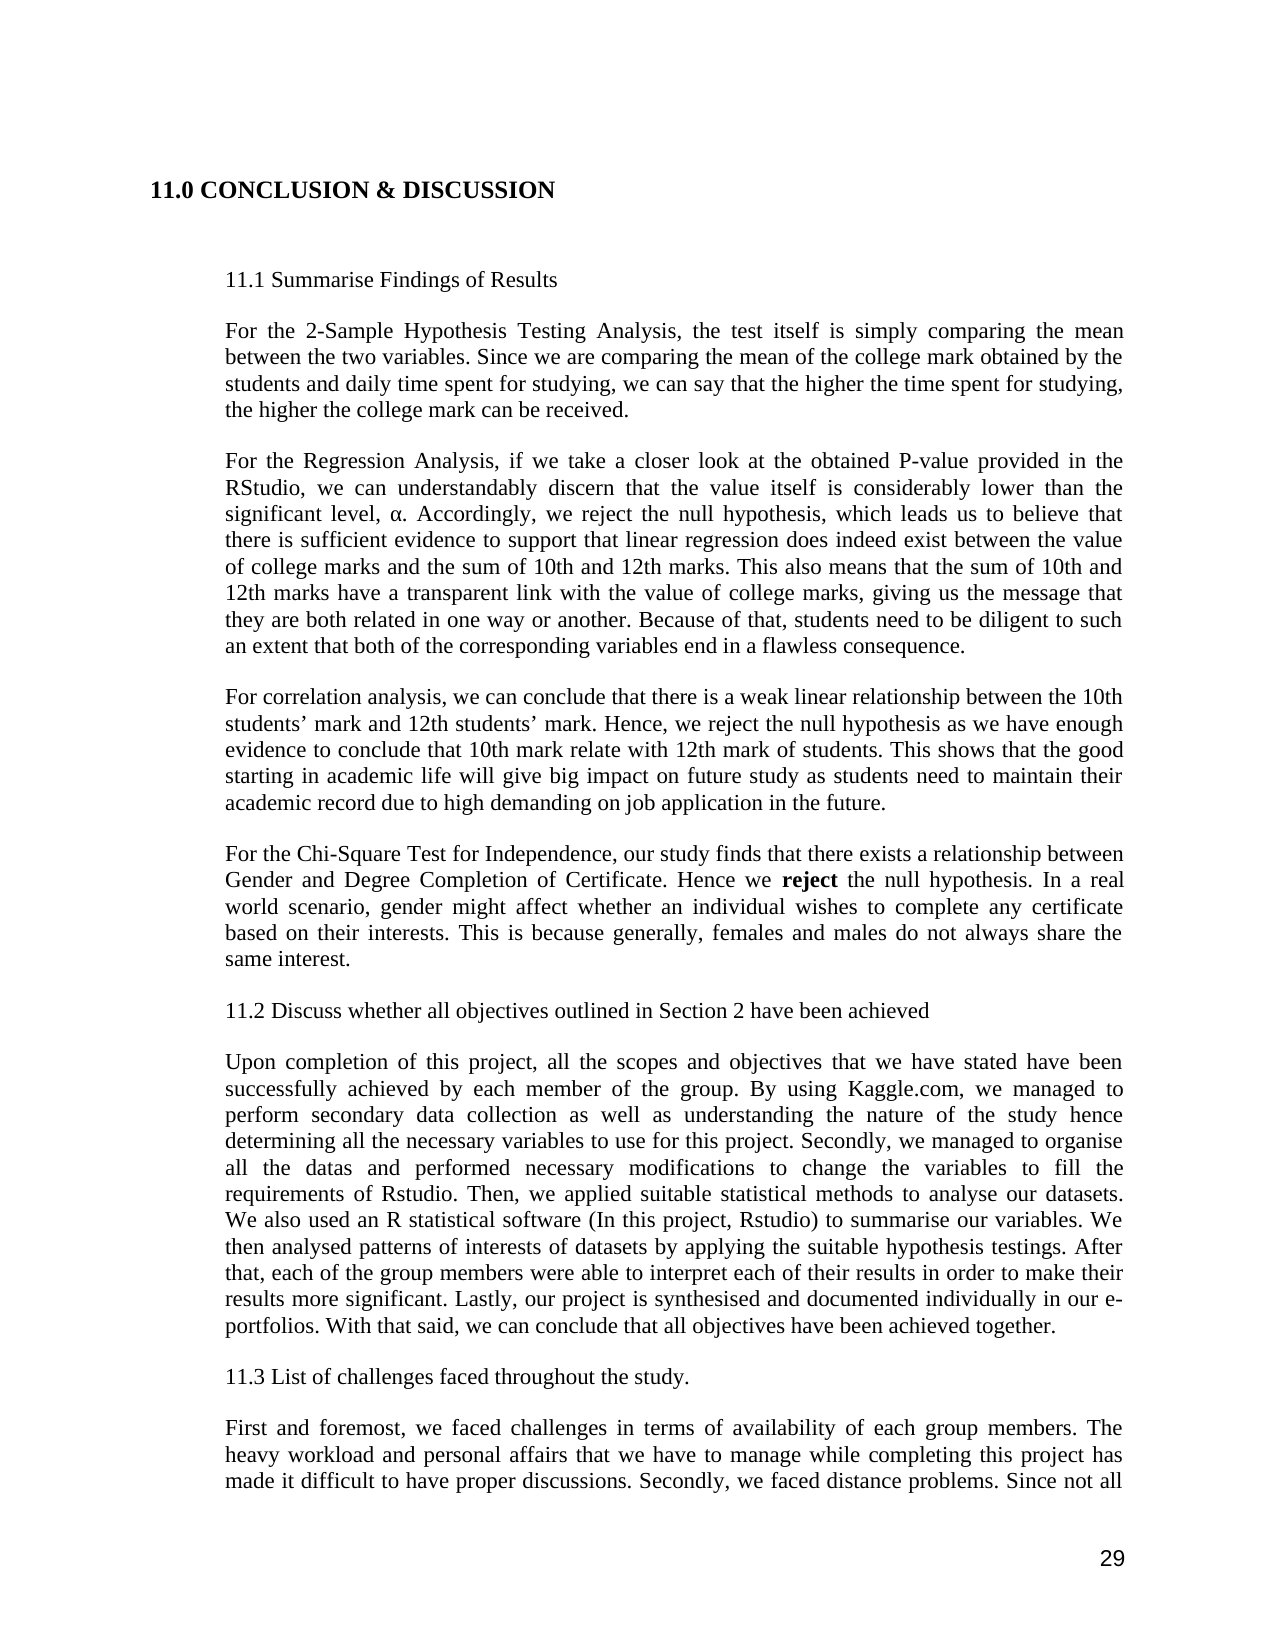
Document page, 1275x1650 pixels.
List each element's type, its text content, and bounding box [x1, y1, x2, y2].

text For the 2-Sample Hypothesis Testing Analysis, the test itself is simply comparing the mean between the two variables. Since we are comparing the mean of the college mark obtained by the students and daily time spent for studying, we can say that the higher the time spent for studying, the higher the college mark can be received. [225, 317, 1125, 422]
text For the Regression Analysis, if we take a closer look at the obtained P-value provided in the RStudio, we can understandably discern that the value itself is considerably lower than the significant level, α. Accordingly, we reject the null hypothesis, which leads us to believe that there is sufficient evidence to support that linear regression does indeed exist between the value of college marks and the sum of 10th and 12th marks. This also means that the sum of 10th and 12th marks have a transparent link with the value of college marks, giving us the message that they are both related in one way or another. Because of that, students need to be diligent to such an extent that both of the corresponding variables end in a flawless consequence. [225, 447, 1125, 658]
text 11.0 CONCLUSION & DISCUSSION [150, 175, 1125, 204]
text 11.2 Discuss whether all objectives outlined in Section 2 have been achieved [225, 997, 1125, 1023]
text 11.1 Summarise Findings of Results [225, 266, 1125, 292]
text For correlation analysis, we can conclude that there is a weak linear relationship between the 10th students’ mark and 12th students’ mark. Hence, we reject the null hypothesis as we have enough evidence to conclude that 10th mark relate with 12th mark of students. This shows that the good starting in academic life will give big impact on future study as students need to maintain their academic record due to high demanding on job application in the future. [225, 683, 1125, 815]
text For the Chi-Square Test for Independence, our study finds that there exists a relationship between Gender and Degree Completion of Certificate. Hence we reject the null hypothesis. In a real world scenario, gender might affect whether an individual wishes to complete any certificate based on their interests. This is because generally, females and males do not always share the same interest. [225, 840, 1125, 972]
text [225, 1414, 1125, 1493]
text 11.3 List of challenges faced throughout the study. [225, 1363, 1125, 1389]
text Upon completion of this project, all the scopes and objectives that we have stated have been successfully achieved by each member of the group. By using Kaggle.com, we managed to perform secondary data collection as well as understanding the nature of the study hence determining all the necessary variables to use for this project. Secondly, we managed to organise all the datas and performed necessary modifications to change the variables to fill the requirements of Rstudio. Then, we applied suitable statistical methods to analyse our datasets. We also used an R statistical software (In this project, Rstudio) to summarise our variables. We then analysed patterns of interests of datasets by applying the suitable hypothesis testings. After that, each of the group members were able to interpret each of their results in order to make their results more significant. Lastly, our project is synthesised and documented individually in our e-portfolios. With that said, we can conclude that all objectives have been achieved together. [225, 1048, 1125, 1338]
